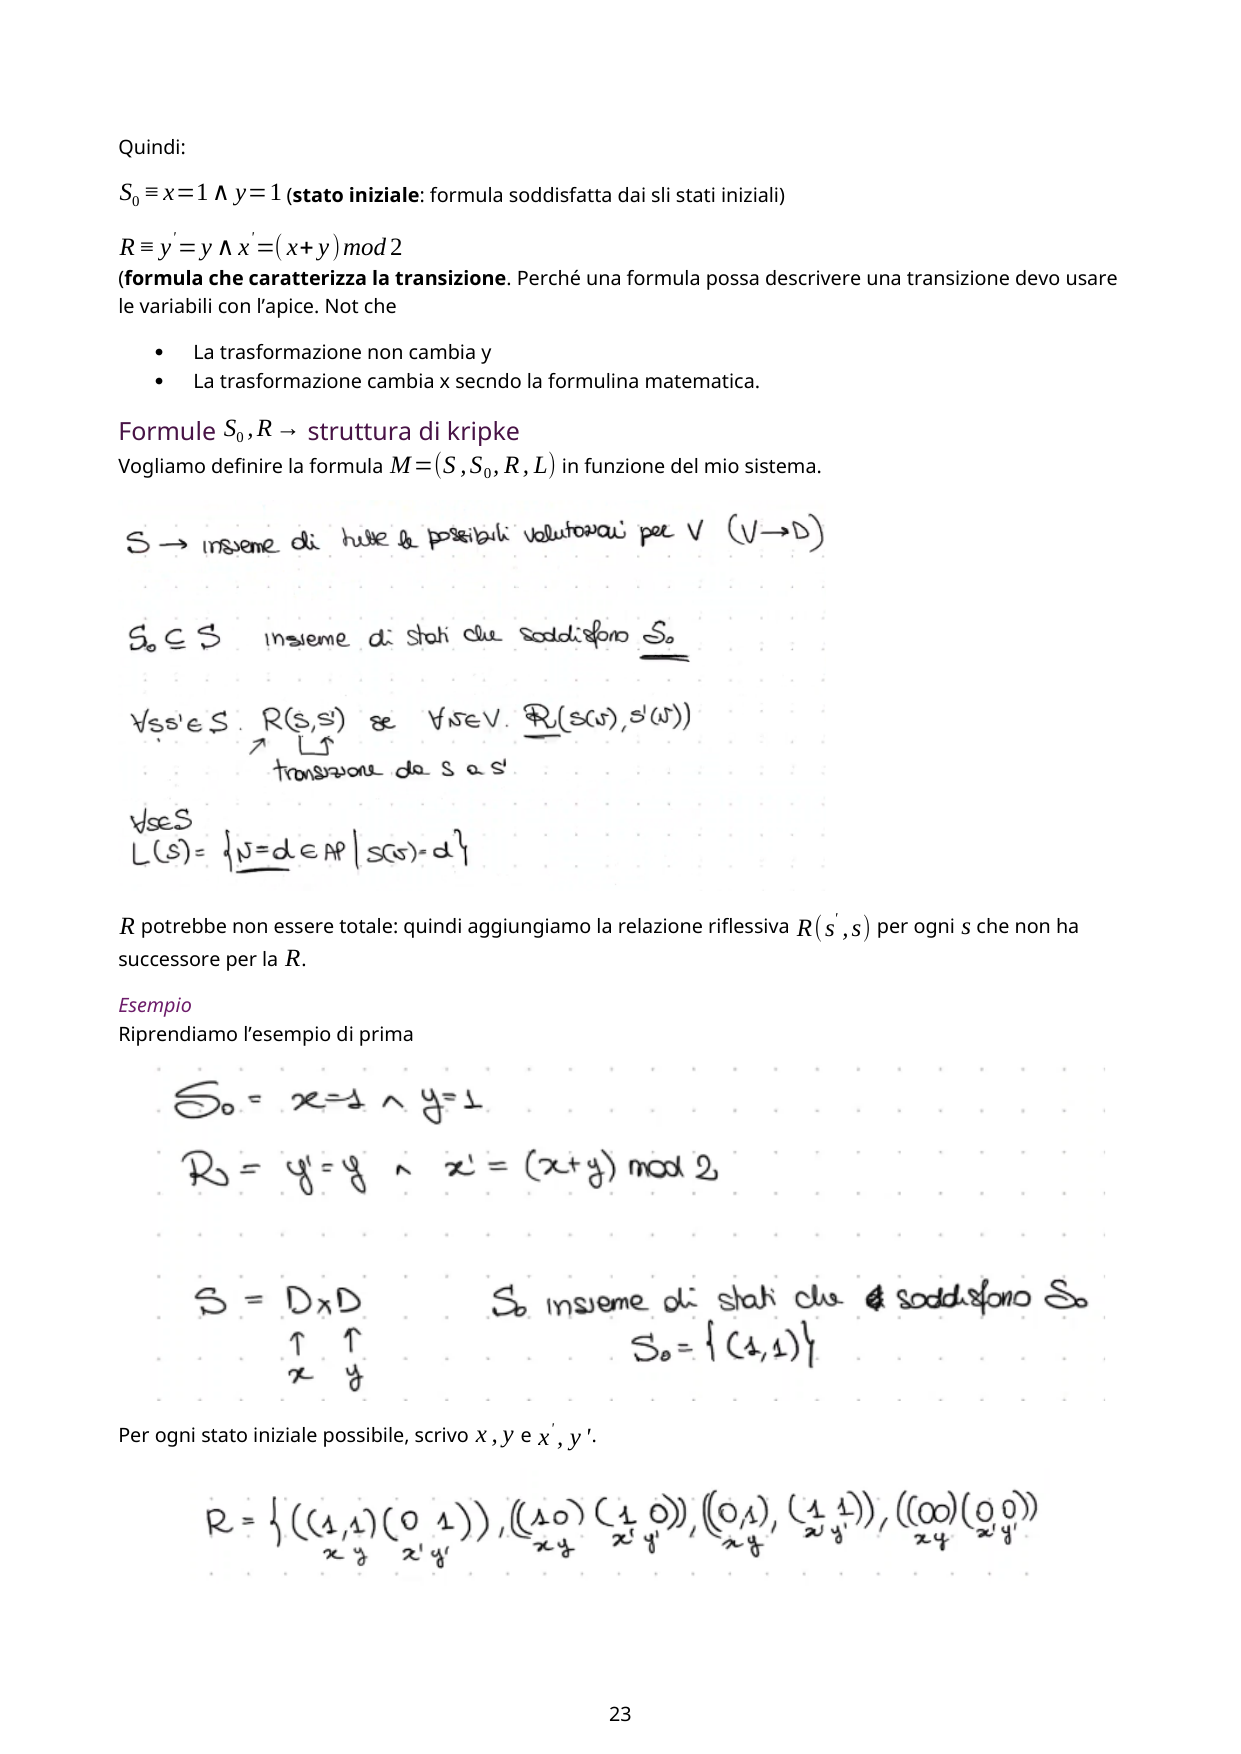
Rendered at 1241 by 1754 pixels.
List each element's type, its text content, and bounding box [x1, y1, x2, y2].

picture [190, 1468, 1051, 1586]
text Quindi: [118, 133, 1122, 160]
list La trasformazione cambia x secndo la formulina matematica. [156, 368, 1122, 394]
text (formula che caratterizza la transizione. Perché una formula possa descrivere una transizione devo usare le variabili con l’apice. Not che [118, 229, 1122, 320]
text Per ogni stato iniziale possibile, scrivo e . [118, 1419, 1122, 1450]
text potrebbe non essere totale: quindi aggiungiamo la relazione riflessiva per ogni che non ha successore per la . [118, 910, 1122, 972]
text (stato iniziale: formula soddisfatta dai sli stati iniziali) [118, 179, 1122, 210]
picture [118, 500, 826, 891]
text Riprendiamo l’esempio di prima [118, 1020, 1122, 1047]
text Vogliamo definire la formula in funzione del mio sistema. [118, 450, 1122, 482]
subtitle Esempio [118, 991, 1122, 1018]
subtitle Formule struttura di kripke [118, 413, 1122, 447]
list La trasformazione non cambia y [156, 338, 1122, 366]
picture [134, 1065, 1106, 1401]
